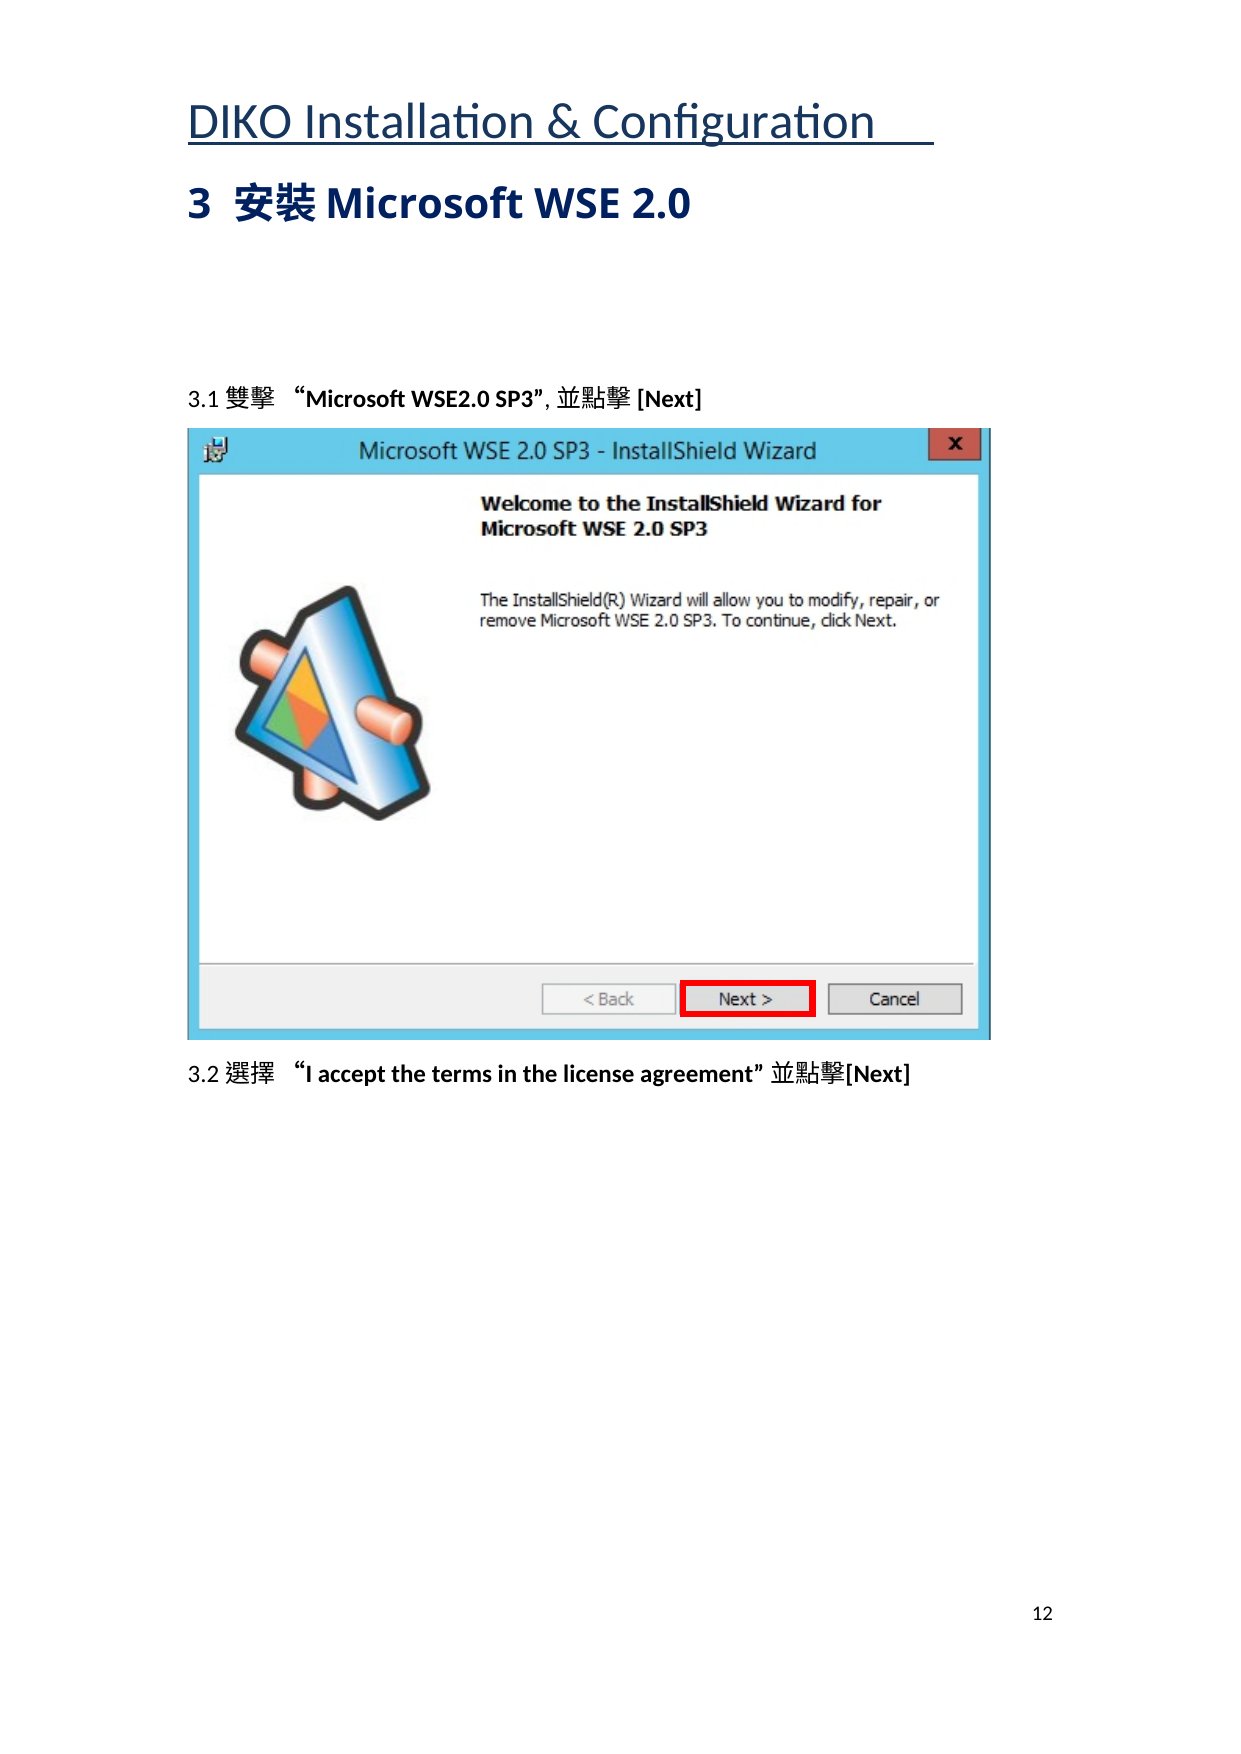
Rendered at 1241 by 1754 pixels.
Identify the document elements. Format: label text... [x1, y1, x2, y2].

picture [187, 428, 991, 1040]
text 3.1 雙擊 “Microsoft WSE2.0 SP3”, 並點擊 [Next] [187, 378, 1053, 415]
text 3.2 選擇 “I accept the terms in the license agreement” 並點擊[Next] [187, 1053, 1053, 1090]
subtitle 3 安裝Microsoft WSE 2.0 [187, 163, 1053, 238]
